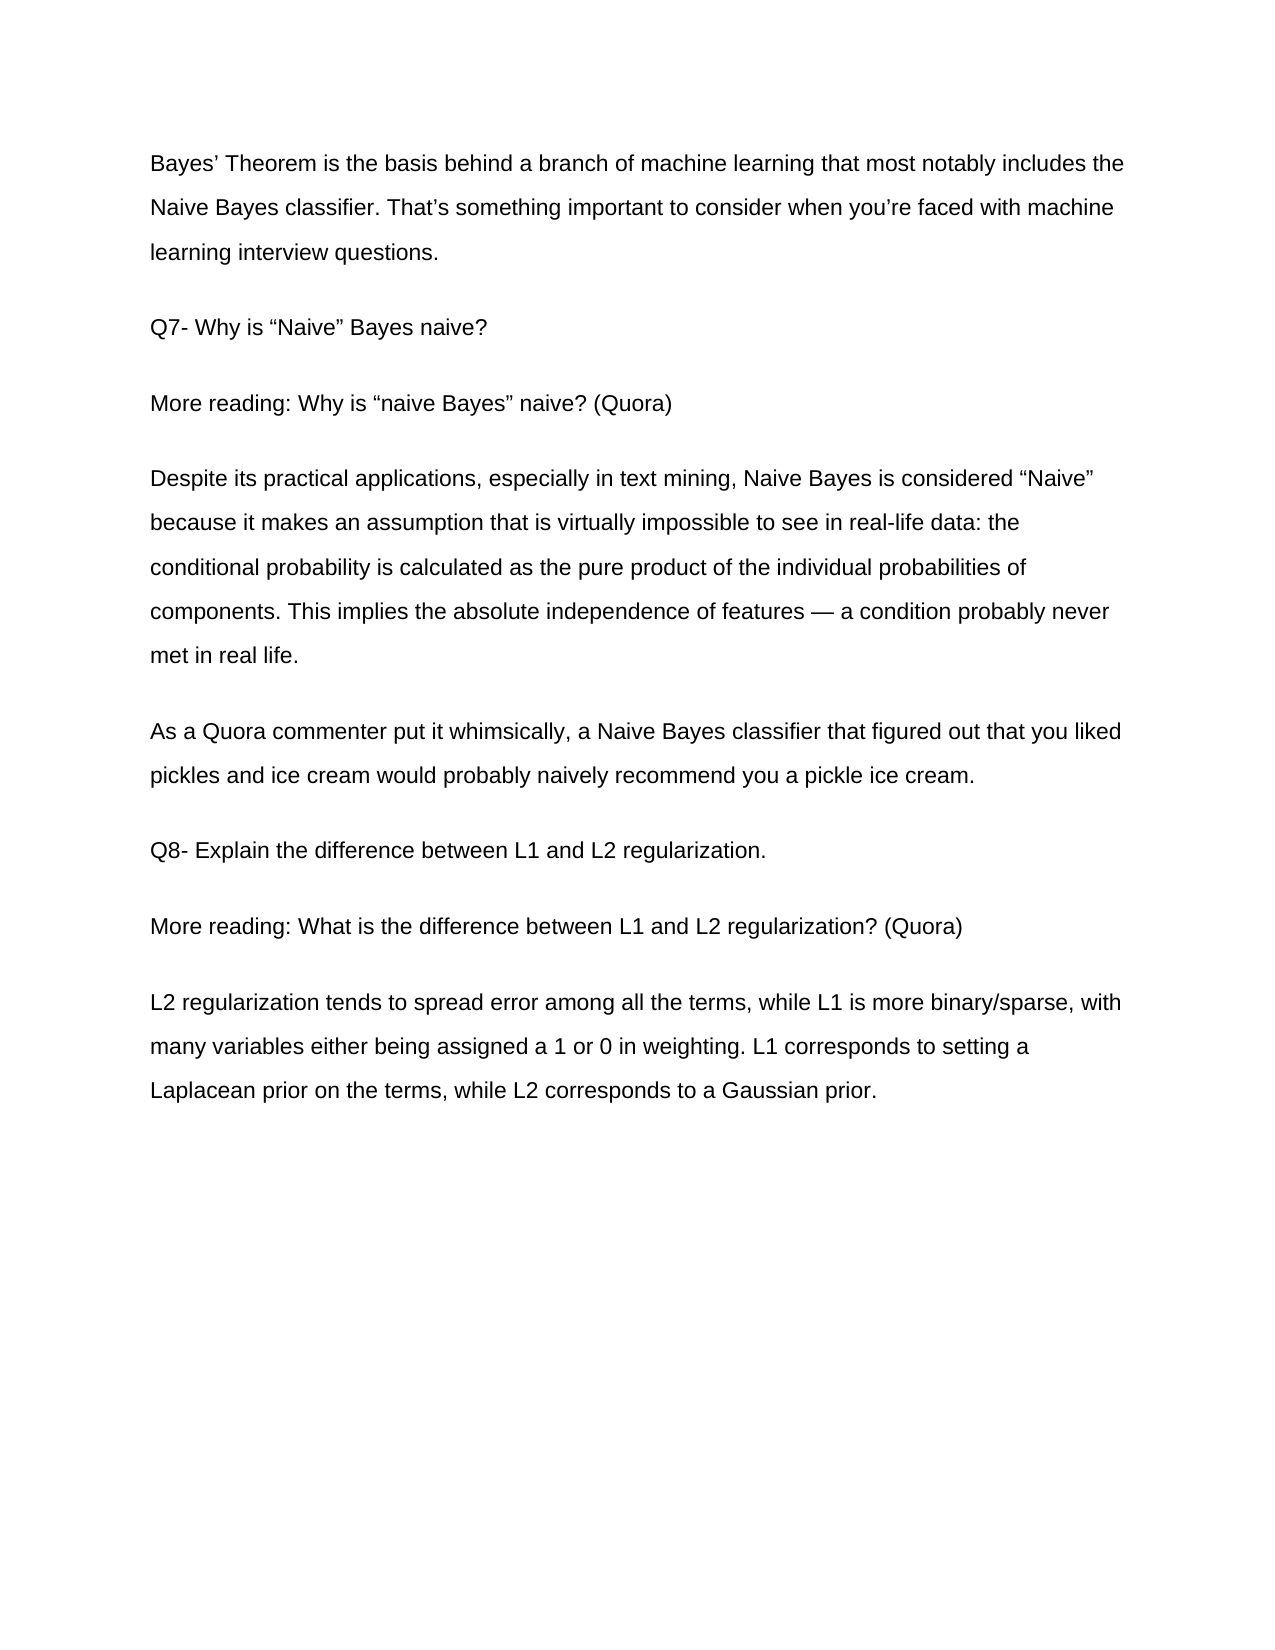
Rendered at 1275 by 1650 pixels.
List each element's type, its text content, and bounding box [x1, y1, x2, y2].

text L2 regularization tends to spread error among all the terms, while L1 is more binary/sparse, with many variables either being assigned a 1 or 0 in weighting. L1 corresponds to setting a Laplacean prior on the terms, while L2 corresponds to a Gaussian prior. [150, 988, 1125, 1103]
text Bayes’ Theorem is the basis behind a branch of machine learning that most notably includes the Naive Bayes classifier. That’s something important to consider when you’re faced with machine learning interview questions. [150, 150, 1125, 265]
text More reading: Why is “naive Bayes” naive? (Quora) [150, 389, 1125, 416]
text Q8- Explain the difference between L1 and L2 regularization. [150, 837, 1125, 864]
text Despite its practical applications, especially in text mining, Naive Bayes is considered “Naive” because it makes an assumption that is virtually impossible to see in real-life data: the conditional probability is calculated as the pure product of the individual probabilities of components. This implies the absolute independence of features — a condition probably never met in real life. [150, 465, 1125, 668]
text As a Quora commenter put it whimsically, a Naive Bayes classifier that figured out that you liked pickles and ice cream would probably naively recommend you a pickle ice cream. [150, 718, 1125, 788]
text More reading: What is the difference between L1 and L2 regularization? (Quora) [150, 913, 1125, 939]
text Q7- Why is “Naive” Bayes naive? [150, 314, 1125, 340]
